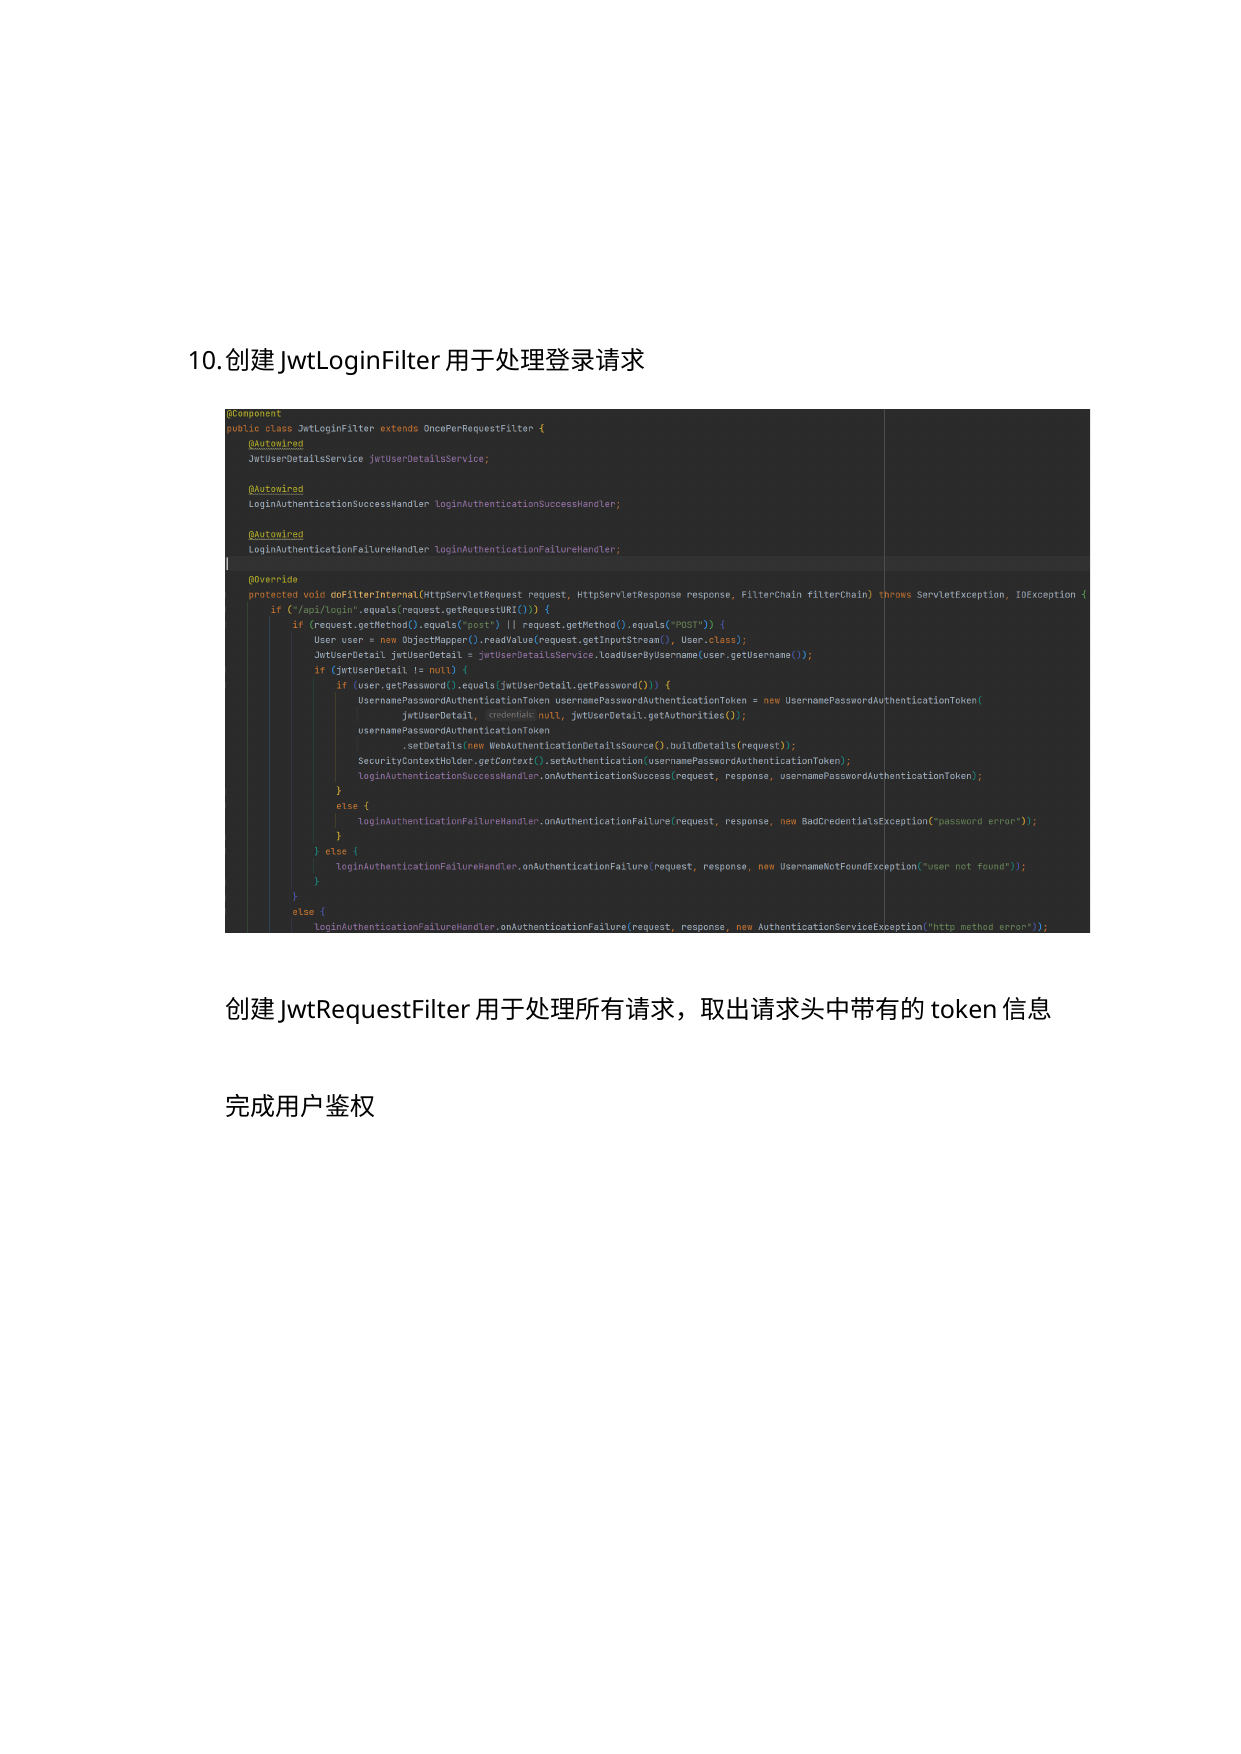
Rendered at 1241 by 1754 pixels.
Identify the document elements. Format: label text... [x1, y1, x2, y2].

picture [225, 409, 1091, 933]
list 创建JwtRequestFilter用于处理所有请求，取出请求头中带有的token信息完成用户鉴权 [225, 975, 1053, 1137]
list 创建JwtLoginFilter用于处理登录请求 [187, 326, 1053, 391]
